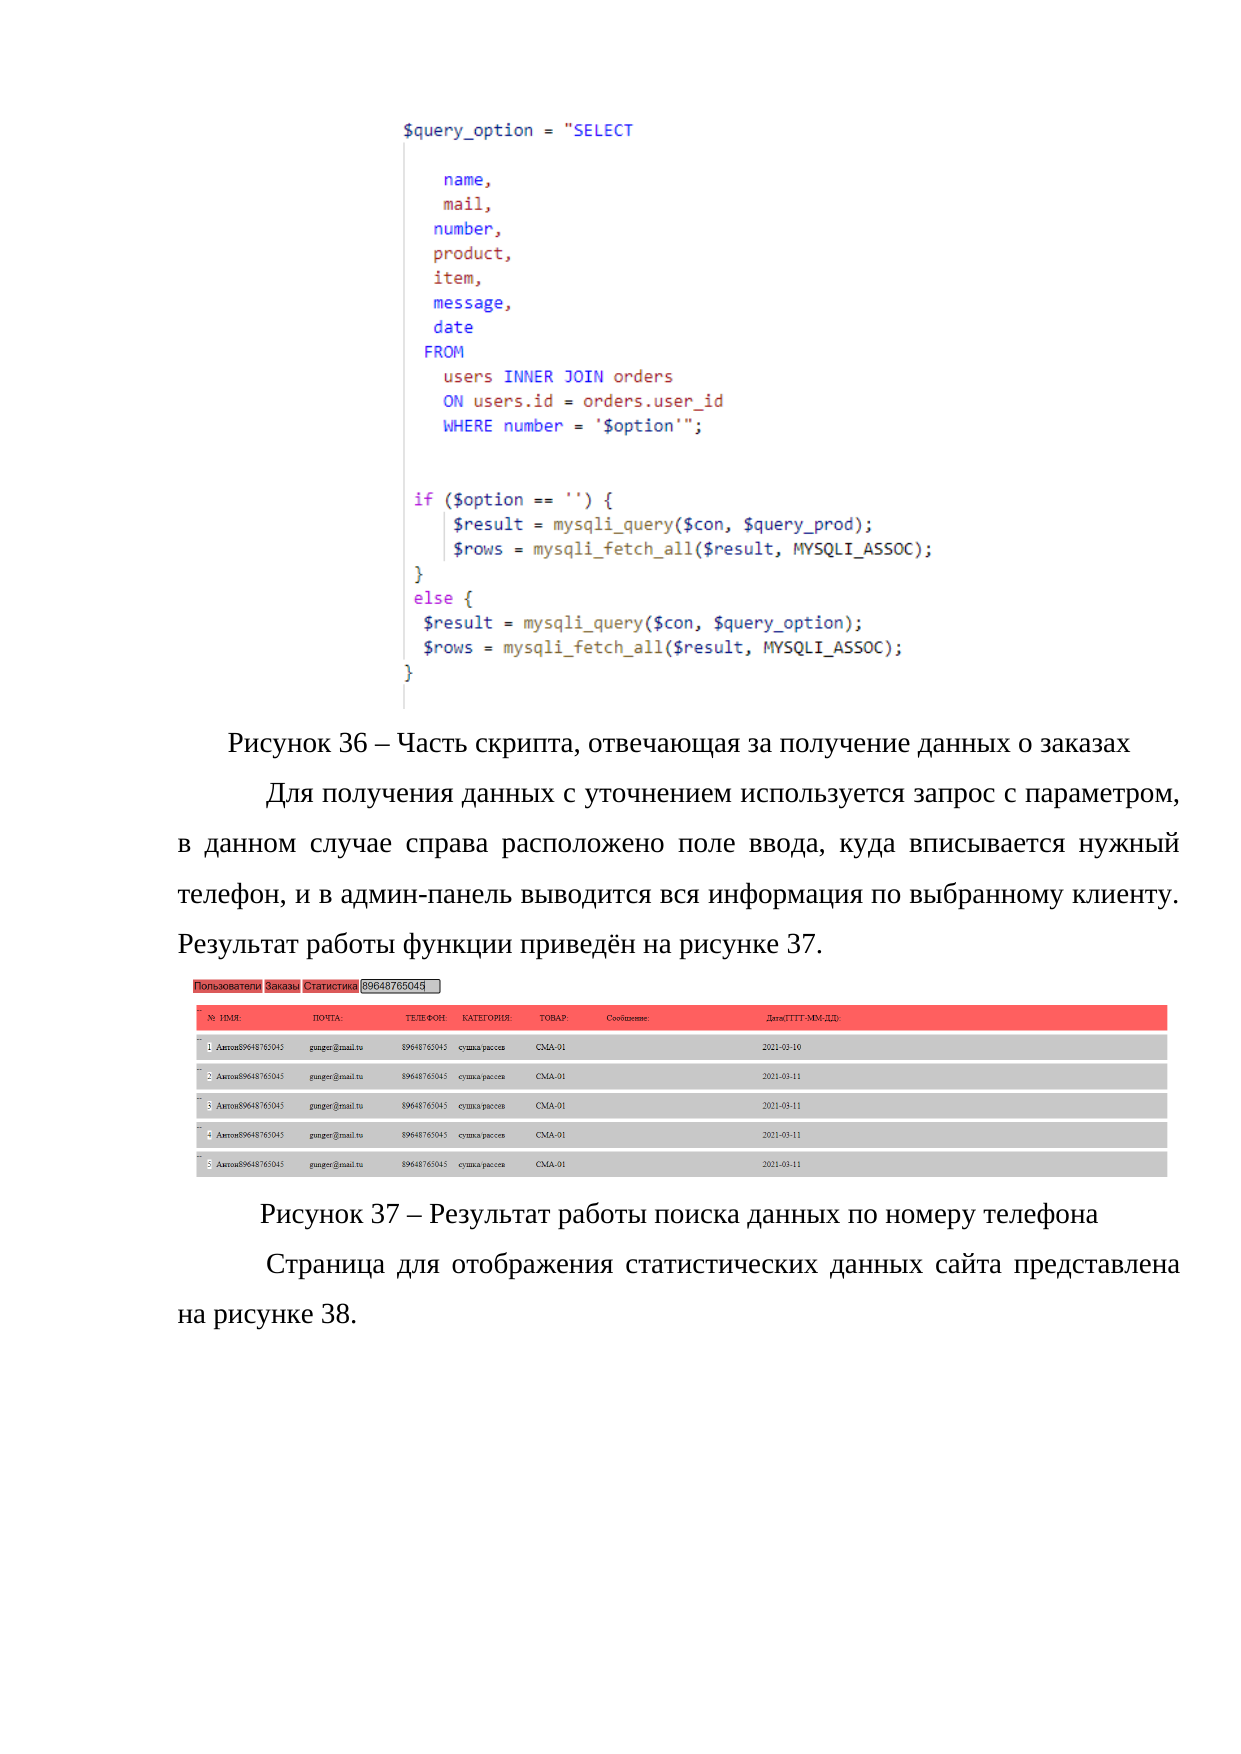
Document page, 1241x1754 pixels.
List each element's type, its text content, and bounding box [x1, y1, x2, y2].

text Страница для отображения статистических данных сайта представлена на рисунке 38. [177, 1246, 1181, 1330]
text Для получения данных с уточнением используется запрос с параметром, в данном случае справа расположено поле ввода, куда вписывается нужный телефон, и в админ-панель выводится вся информация по выбранному клиенту. Результат работы функции приведён на рисунке 37. [177, 775, 1181, 960]
text Рисунок 36 – Часть скрипта, отвечающая за получение данных о заказах [177, 725, 1181, 758]
picture [191, 976, 1168, 1179]
picture [397, 118, 961, 709]
text Рисунок 37 – Результат работы поиска данных по номеру телефона [177, 1196, 1181, 1229]
